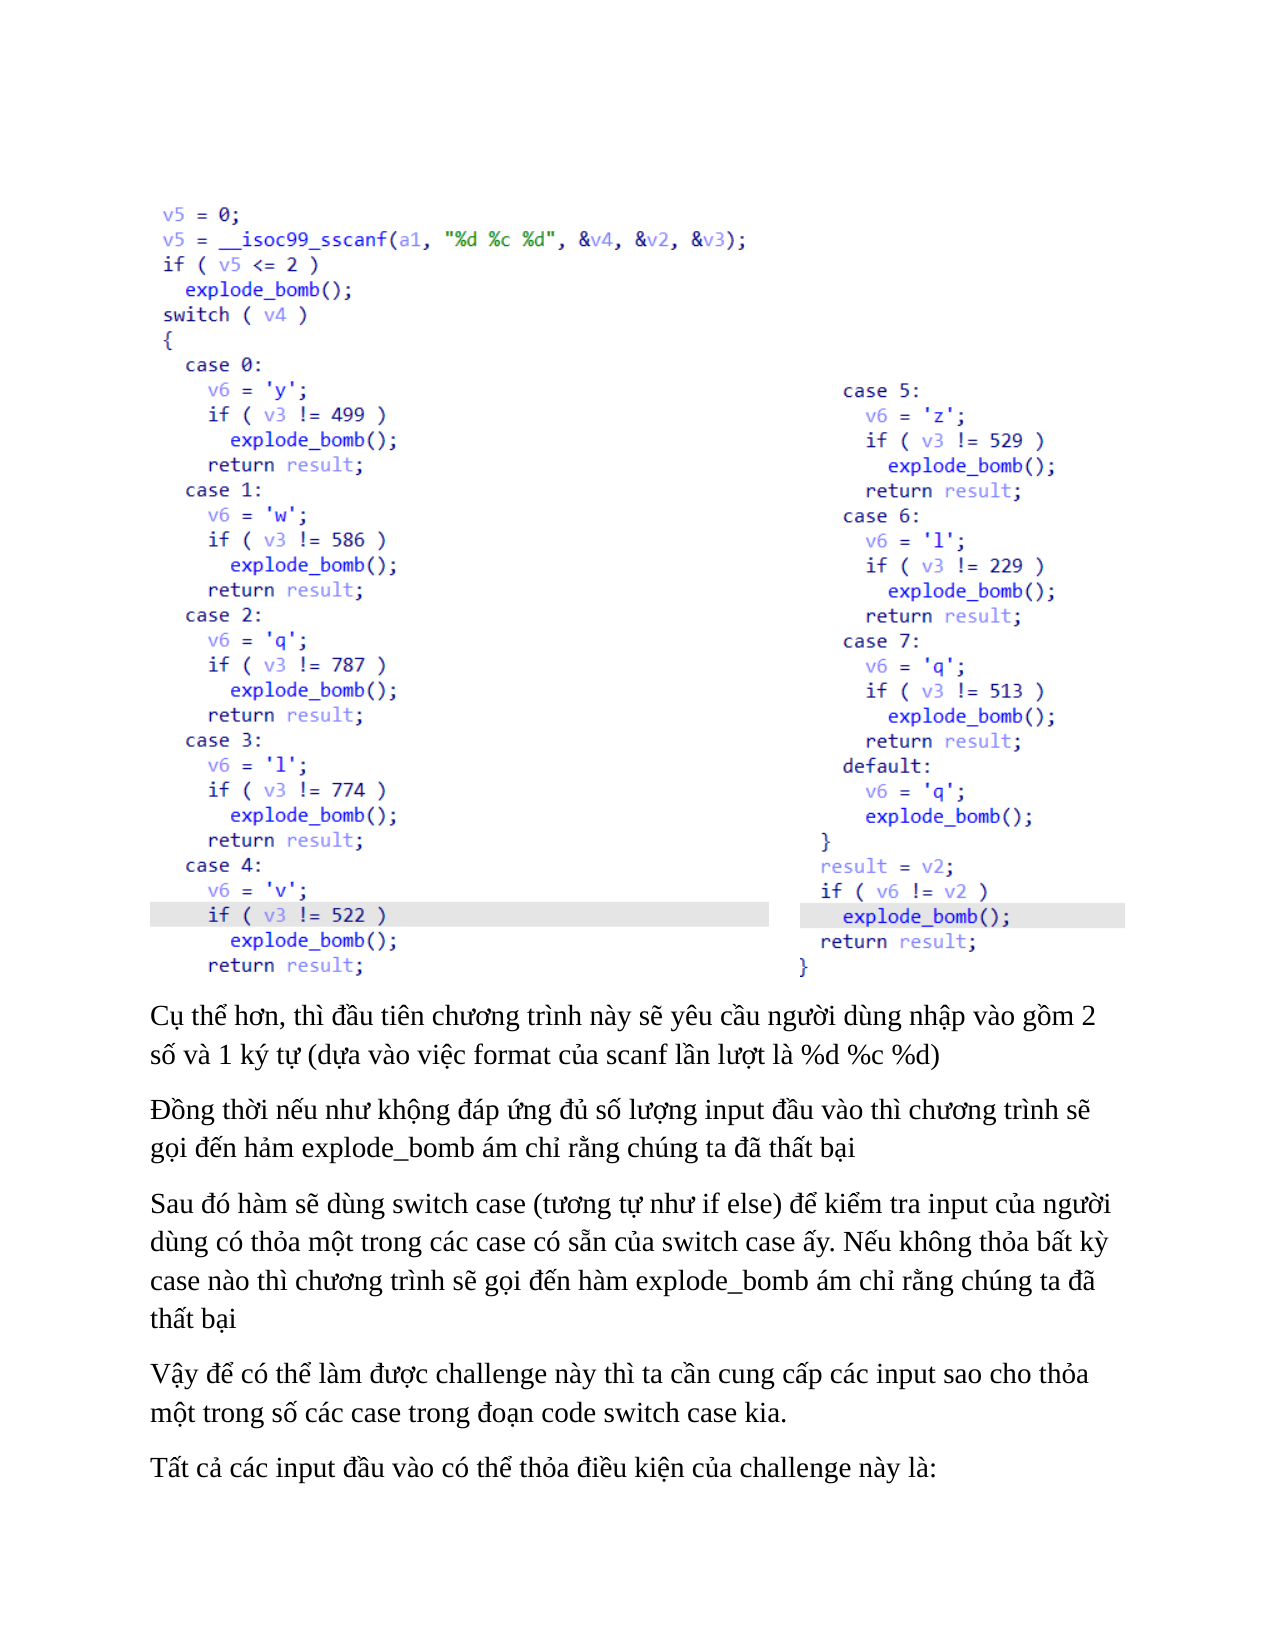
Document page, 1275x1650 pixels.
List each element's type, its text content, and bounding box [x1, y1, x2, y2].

text Tất cả các input đầu vào có thể thỏa điều kiện của challenge này là: [150, 1450, 1125, 1484]
text Cụ thể hơn, thì đầu tiên chương trình này sẽ yêu cầu người dùng nhập vào gồm 2 số và 1 ký tự (dựa vào việc format của scanf lần lượt là %d %c %d) [150, 998, 1125, 1070]
picture [150, 205, 769, 977]
text Đồng thời nếu như khộng đáp ứng đủ số lượng input đầu vào thì chương trình sẽ gọi đến hảm explode_bomb ám chỉ rằng chúng ta đã thất bại [150, 1092, 1125, 1164]
text Sau đó hàm sẽ dùng switch case (tương tự như if else) để kiểm tra input của người dùng có thỏa một trong các case có sẵn của switch case ấy. Nếu không thỏa bất kỳ case nào thì chương trình sẽ gọi đến hàm explode_bomb ám chỉ rằng chúng ta đã thất bại [150, 1186, 1125, 1335]
text Vậy để có thể làm được challenge này thì ta cần cung cấp các input sao cho thỏa một trong số các case trong đoạn code switch case kia. [150, 1357, 1125, 1429]
picture [800, 376, 1125, 977]
